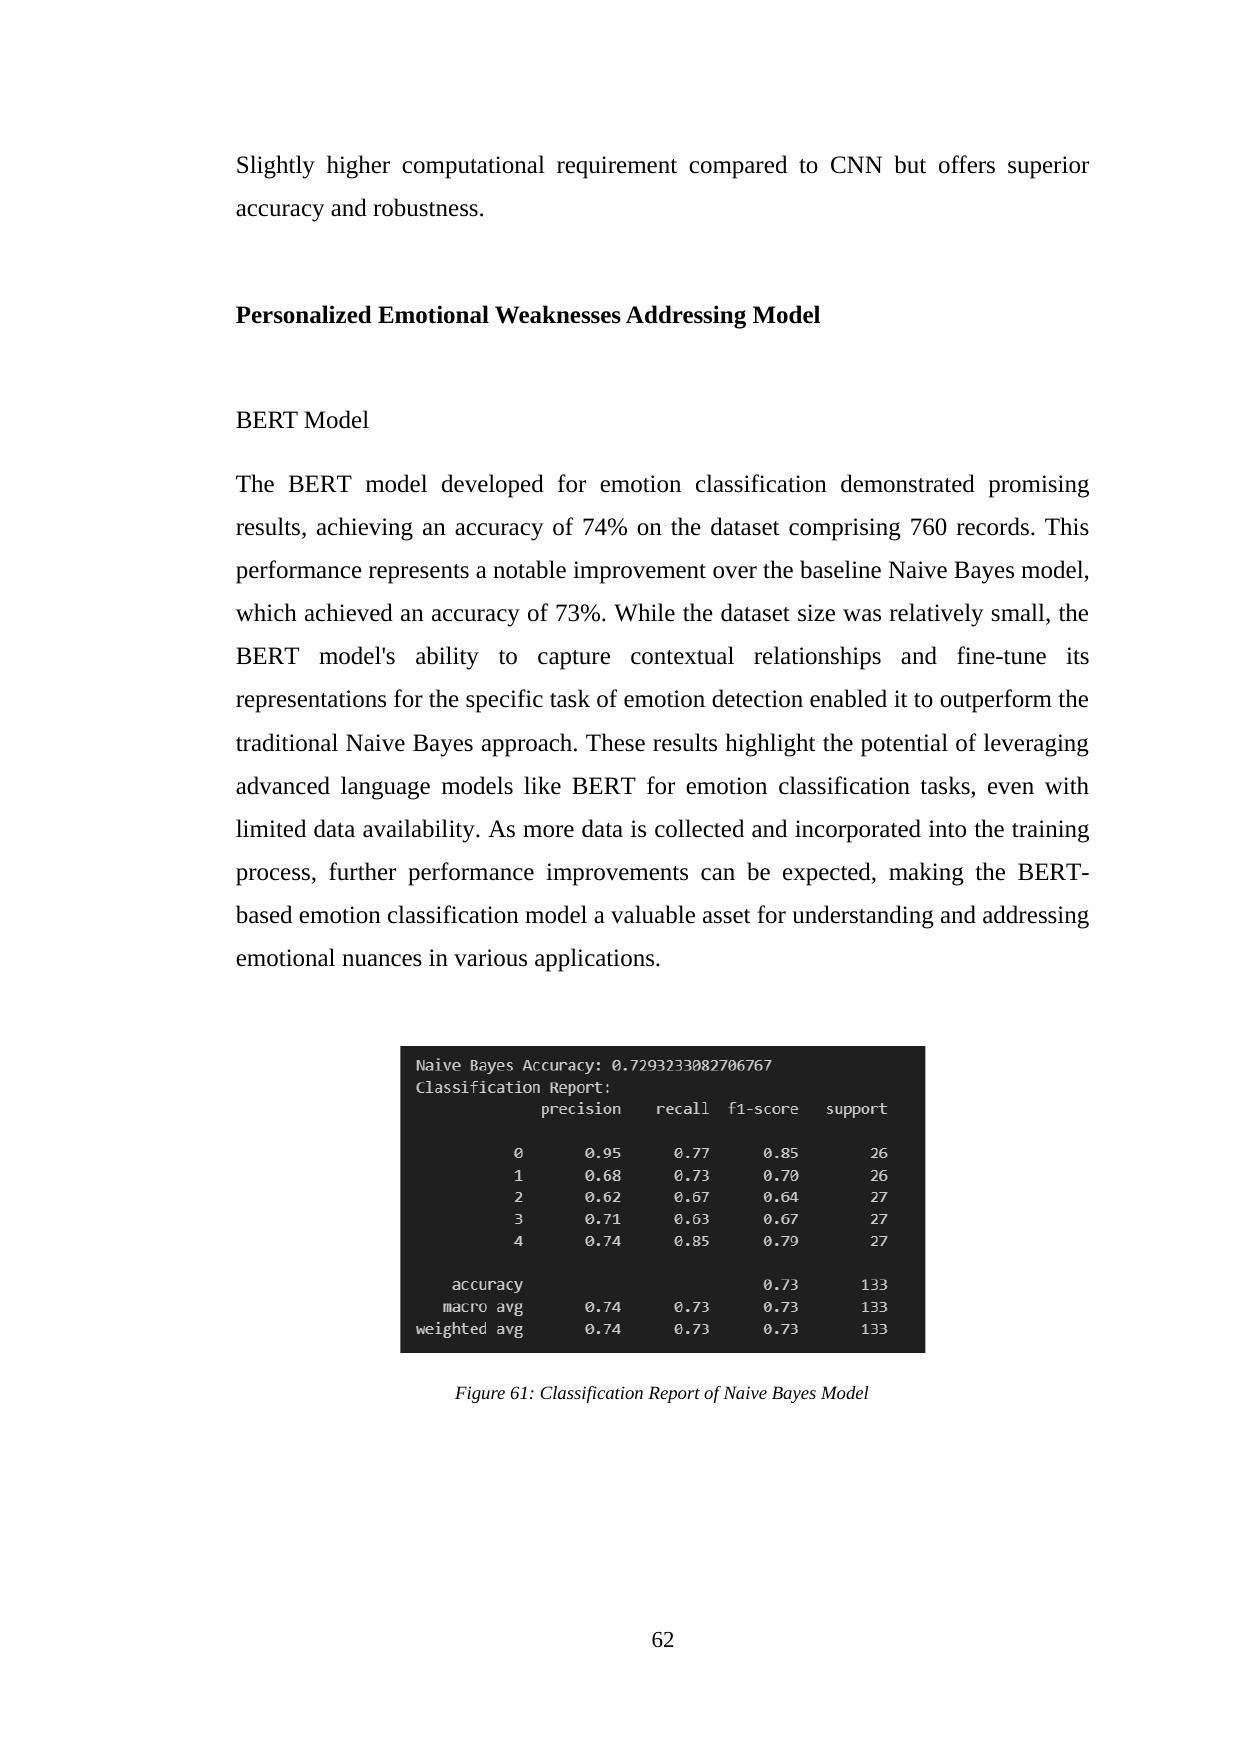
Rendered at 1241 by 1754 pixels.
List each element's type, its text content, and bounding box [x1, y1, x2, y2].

text The BERT model developed for emotion classification demonstrated promising results, achieving an accuracy of 74% on the dataset comprising 760 records. This performance represents a notable improvement over the baseline Naive Bayes model, which achieved an accuracy of 73%. While the dataset size was relatively small, the BERT model's ability to capture contextual relationships and fine-tune its representations for the specific task of emotion detection enabled it to outperform the traditional Naive Bayes approach. These results highlight the potential of leveraging advanced language models like BERT for emotion classification tasks, even with limited data availability. As more data is collected and incorporated into the training process, further performance improvements can be expected, making the BERT-based emotion classification model a valuable asset for understanding and addressing emotional nuances in various applications. [236, 469, 1090, 972]
subtitle BERT Model [236, 405, 1090, 434]
picture [400, 1046, 926, 1353]
text Figure 61: Classification Report of Naive Bayes Model [236, 1382, 1090, 1404]
subtitle Personalized Emotional Weaknesses Addressing Model​ [236, 301, 1090, 329]
text Slightly higher computational requirement compared to CNN but offers superior accuracy and robustness. [236, 150, 1090, 222]
